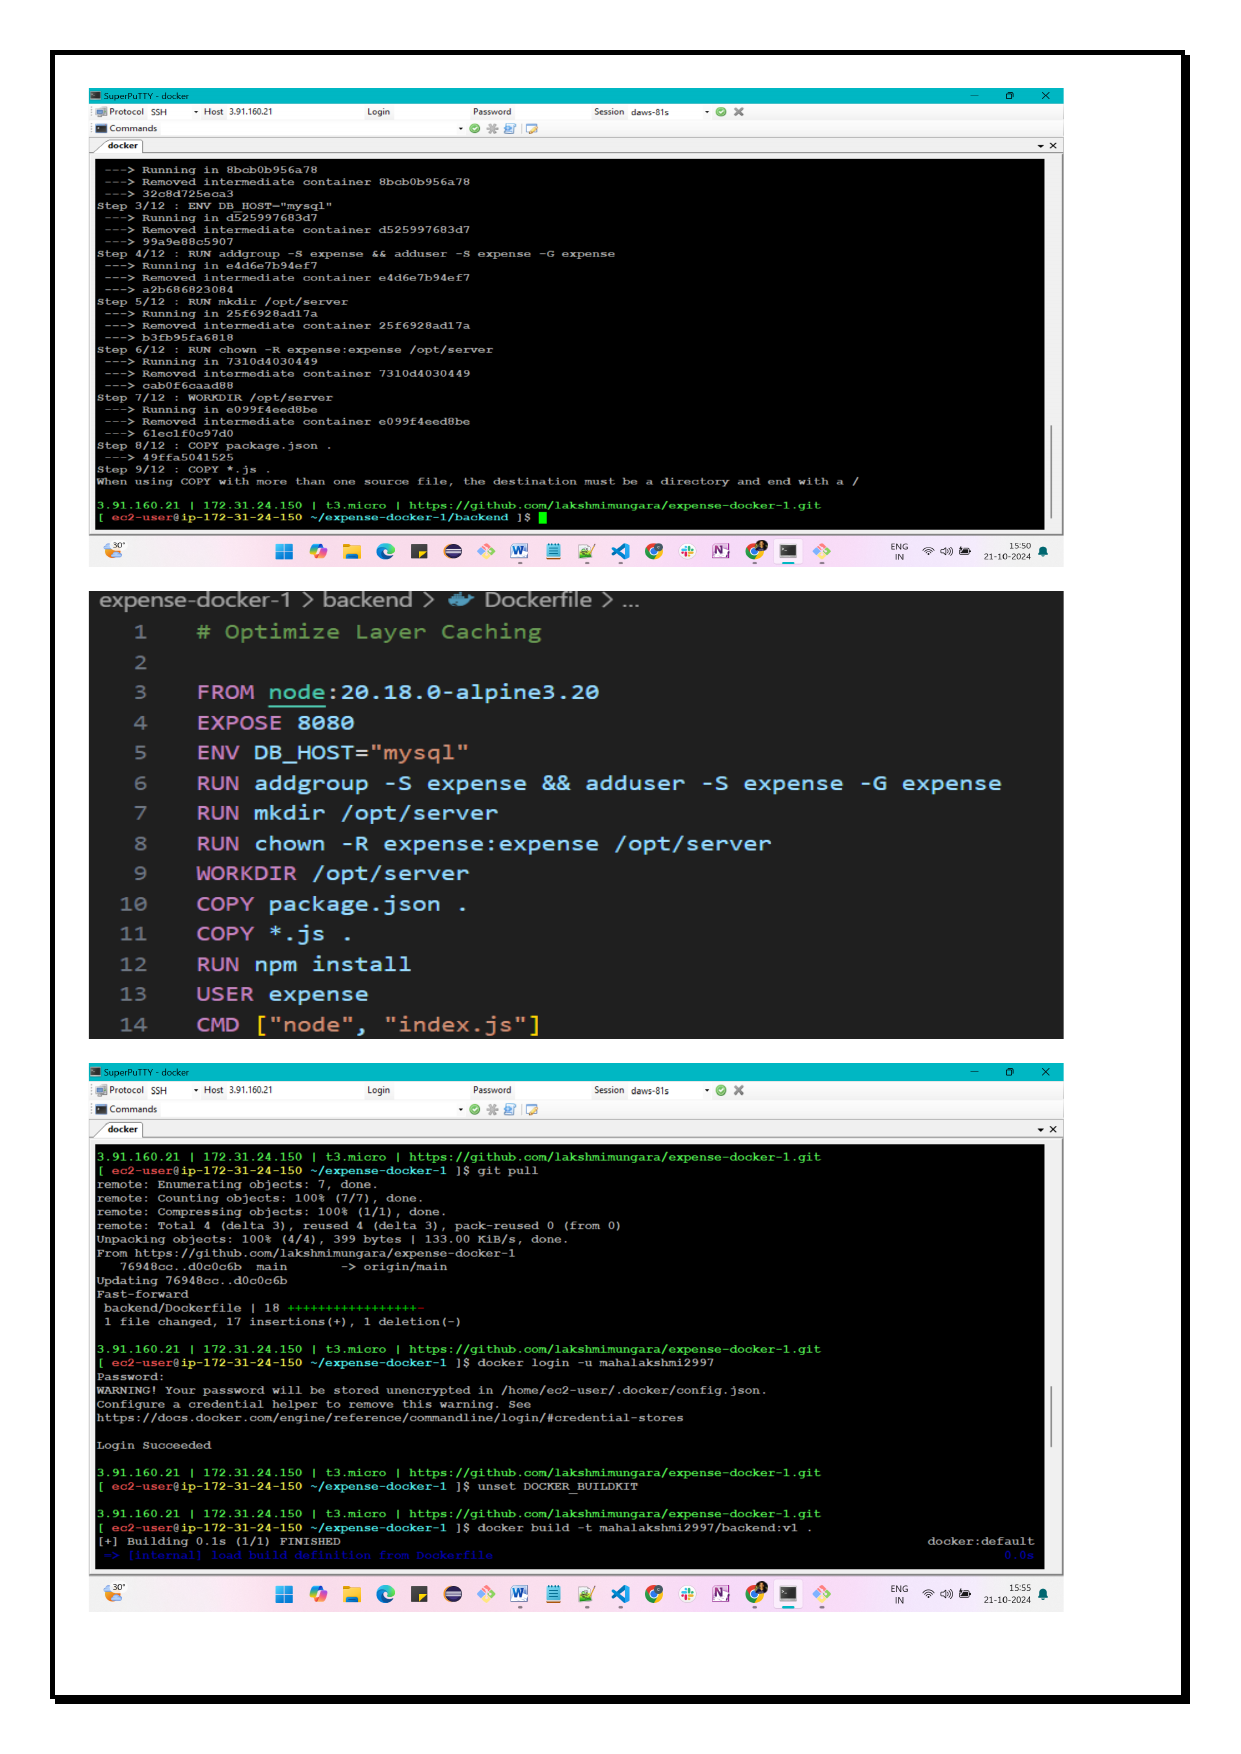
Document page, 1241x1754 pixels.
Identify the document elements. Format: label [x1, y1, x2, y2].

picture [88, 88, 1064, 567]
picture [88, 1063, 1064, 1612]
picture [88, 591, 1064, 1039]
